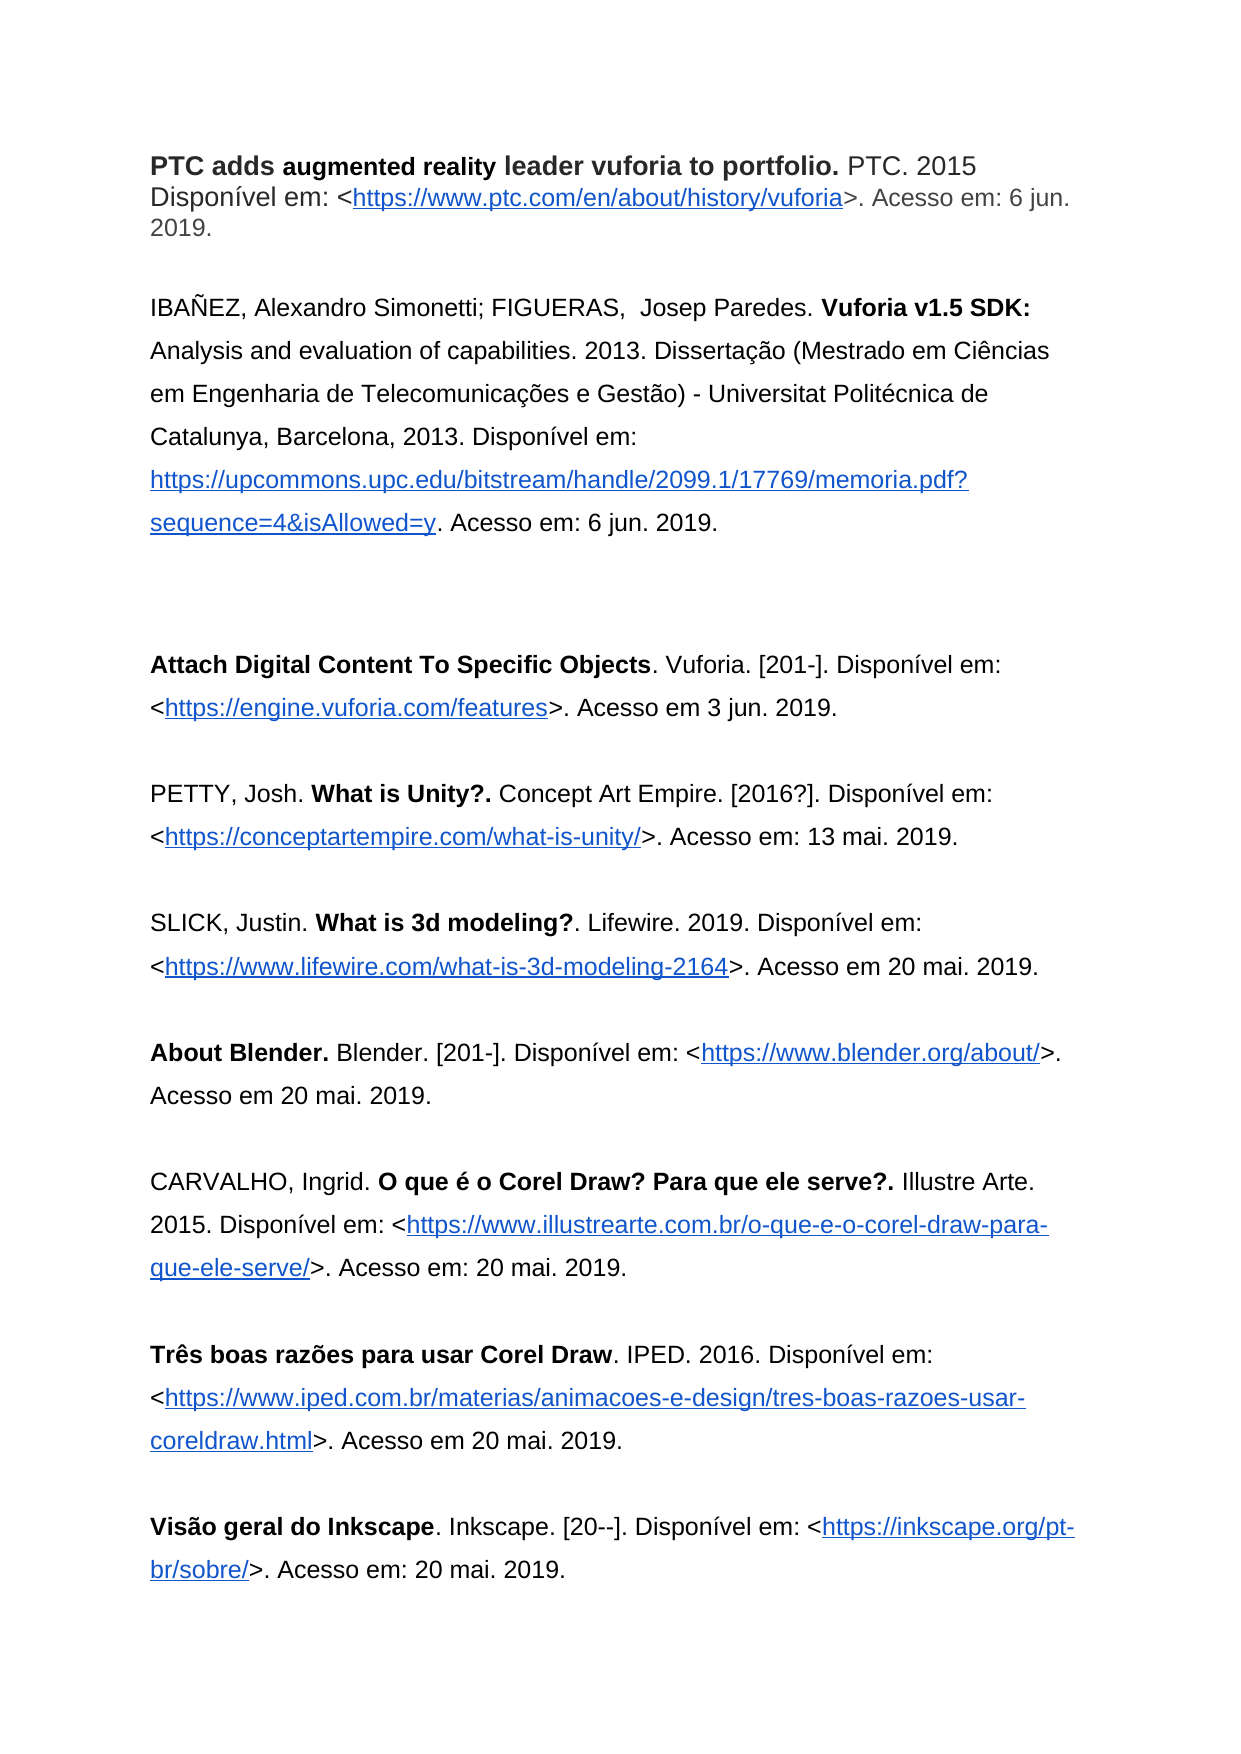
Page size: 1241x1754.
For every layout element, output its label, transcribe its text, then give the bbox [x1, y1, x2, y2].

text IBAÑEZ, Alexandro Simonetti; FIGUERAS, Josep Paredes. Vuforia v1.5 SDK: Analysis and evaluation of capabilities. 2013. Dissertação (Mestrado em Ciências em Engenharia de Telecomunicações e Gestão) - Universitat Politécnica de Catalunya, Barcelona, 2013. Disponível em: https://upcommons.upc.edu/bitstream/handle/2099.1/17769/memoria.pdf?sequence=4&isAllowed=y. Acesso em: 6 jun. 2019. [150, 293, 1090, 537]
text PETTY, Josh. What is Unity?. Concept Art Empire. [2016?]. Disponível em: <https://conceptartempire.com/what-is-unity/>. Acesso em: 13 mai. 2019. [150, 779, 1090, 851]
text Visão geral do Inkscape. Inkscape. [20--]. Disponível em: <https://inkscape.org/pt-br/sobre/>. Acesso em: 20 mai. 2019. [150, 1512, 1090, 1584]
text Attach Digital Content To Specific Objects. Vuforia. [201-]. Disponível em: <https://engine.vuforia.com/features>. Acesso em 3 jun. 2019. [150, 650, 1090, 722]
subtitle PTC adds augmented reality leader vuforia to portfolio. PTC. 2015 Disponível em: <https://www.ptc.com/en/about/history/vuforia>. Acesso em: 6 jun. 2019. [150, 150, 1090, 241]
text Três boas razões para usar Corel Draw. IPED. 2016. Disponível em: <https://www.iped.com.br/materias/animacoes-e-design/tres-boas-razoes-usar-coreldraw.html>. Acesso em 20 mai. 2019. [150, 1340, 1090, 1455]
text SLICK, Justin. What is 3d modeling?. Lifewire. 2019. Disponível em: <https://www.lifewire.com/what-is-3d-modeling-2164>. Acesso em 20 mai. 2019. [150, 908, 1090, 980]
text About Blender. Blender. [201-]. Disponível em: <https://www.blender.org/about/>. Acesso em 20 mai. 2019. [150, 1038, 1090, 1110]
text CARVALHO, Ingrid. O que é o Corel Draw? Para que ele serve?. Illustre Arte. 2015. Disponível em: <https://www.illustrearte.com.br/o-que-e-o-corel-draw-para-que-ele-serve/>. Acesso em: 20 mai. 2019. [150, 1167, 1090, 1282]
